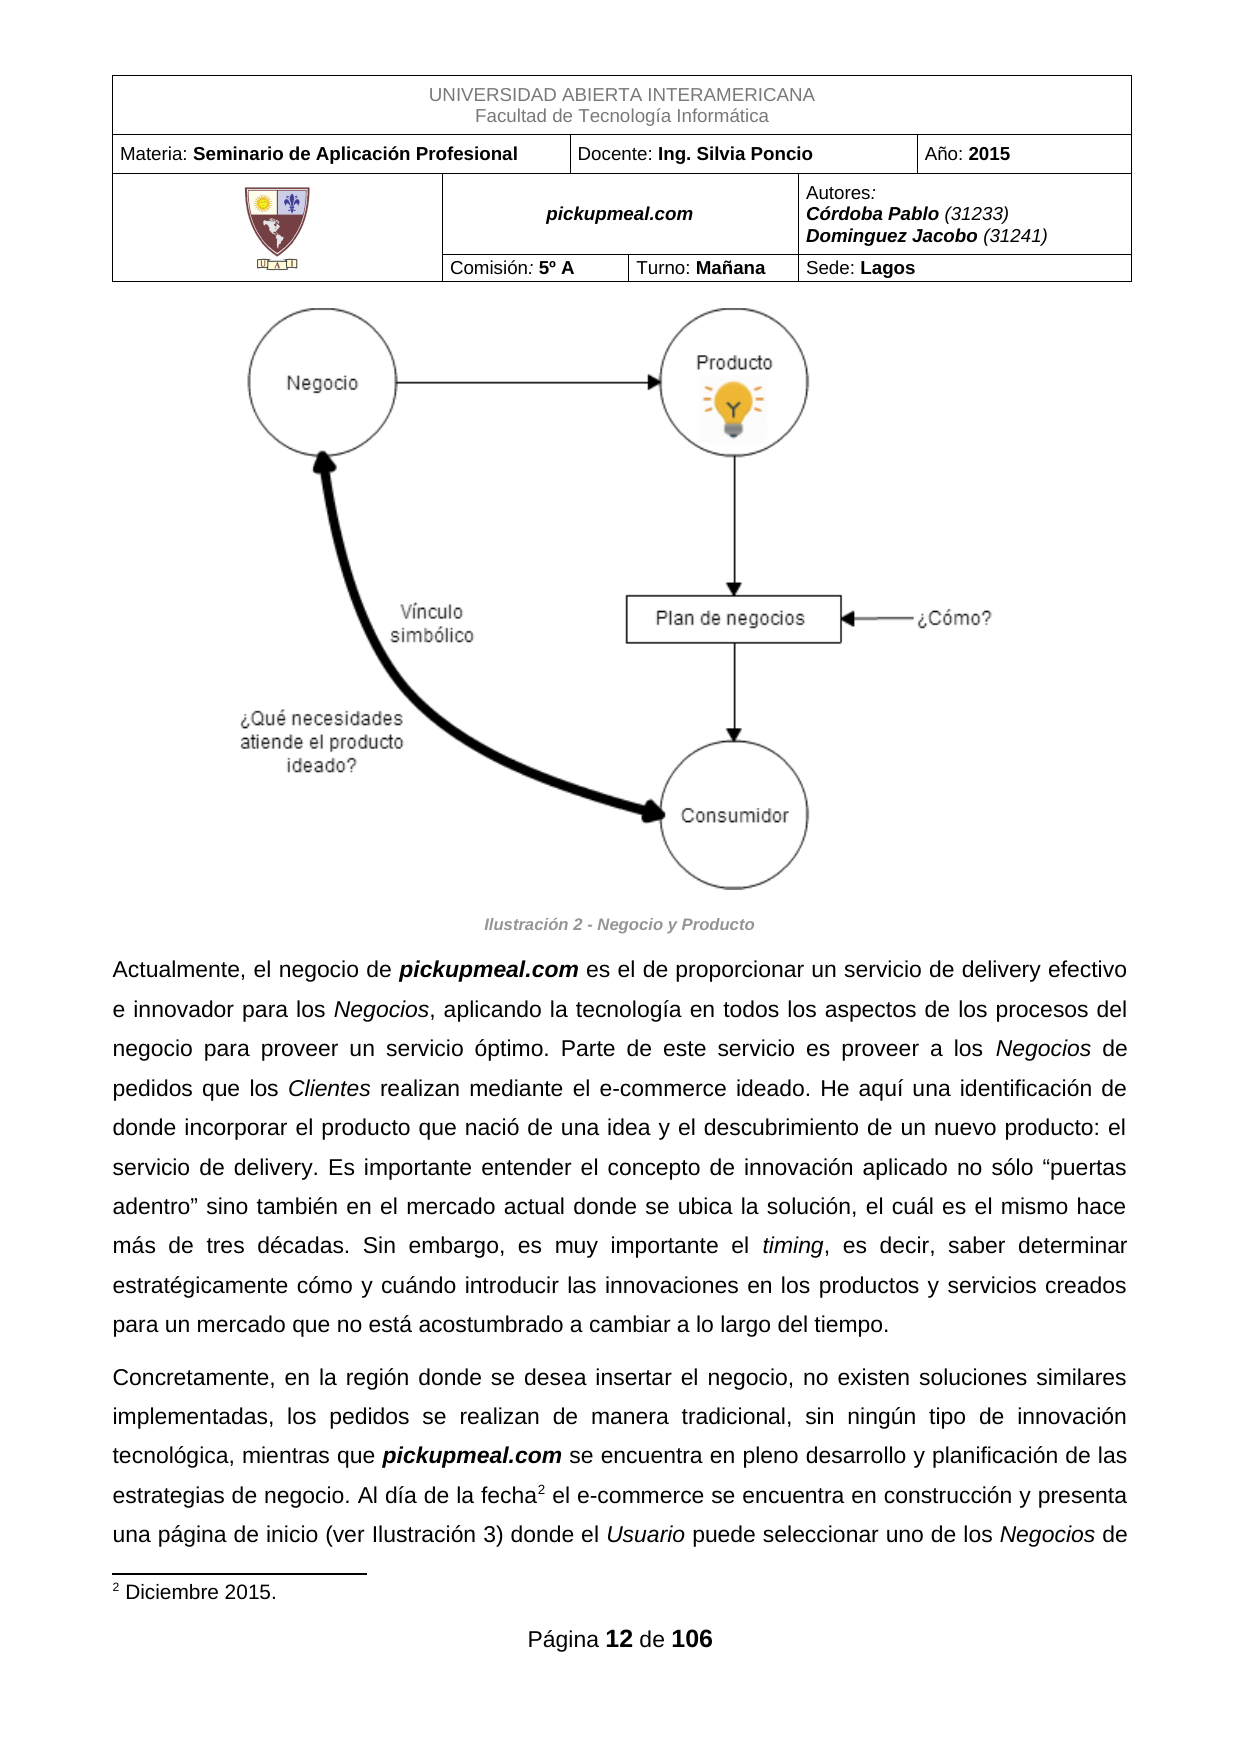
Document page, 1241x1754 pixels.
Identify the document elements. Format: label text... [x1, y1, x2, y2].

text Actualmente, el negocio de pickupmeal.com es el de proporcionar un servicio de delivery efectivo e innovador para los Negocios, aplicando la tecnología en todos los aspectos de los procesos del negocio para proveer un servicio óptimo. Parte de este servicio es proveer a los Negocios de pedidos que los Clientes realizan mediante el e-commerce ideado. He aquí una identificación de donde incorporar el producto que nació de una idea y el descubrimiento de un nuevo producto: el servicio de delivery. Es importante entender el concepto de innovación aplicado no sólo “puertas adentro” sino también en el mercado actual donde se ubica la solución, el cuál es el mismo hace más de tres décadas. Sin embargo, es muy importante el timing, es decir, saber determinar estratégicamente cómo y cuándo introducir las innovaciones en los productos y servicios creados para un mercado que no está acostumbrado a cambiar a lo largo del tiempo. [112, 956, 1128, 1338]
picture [229, 308, 1011, 890]
text Ilustración 2 - Negocio y Producto [112, 915, 1128, 934]
picture [230, 182, 325, 273]
